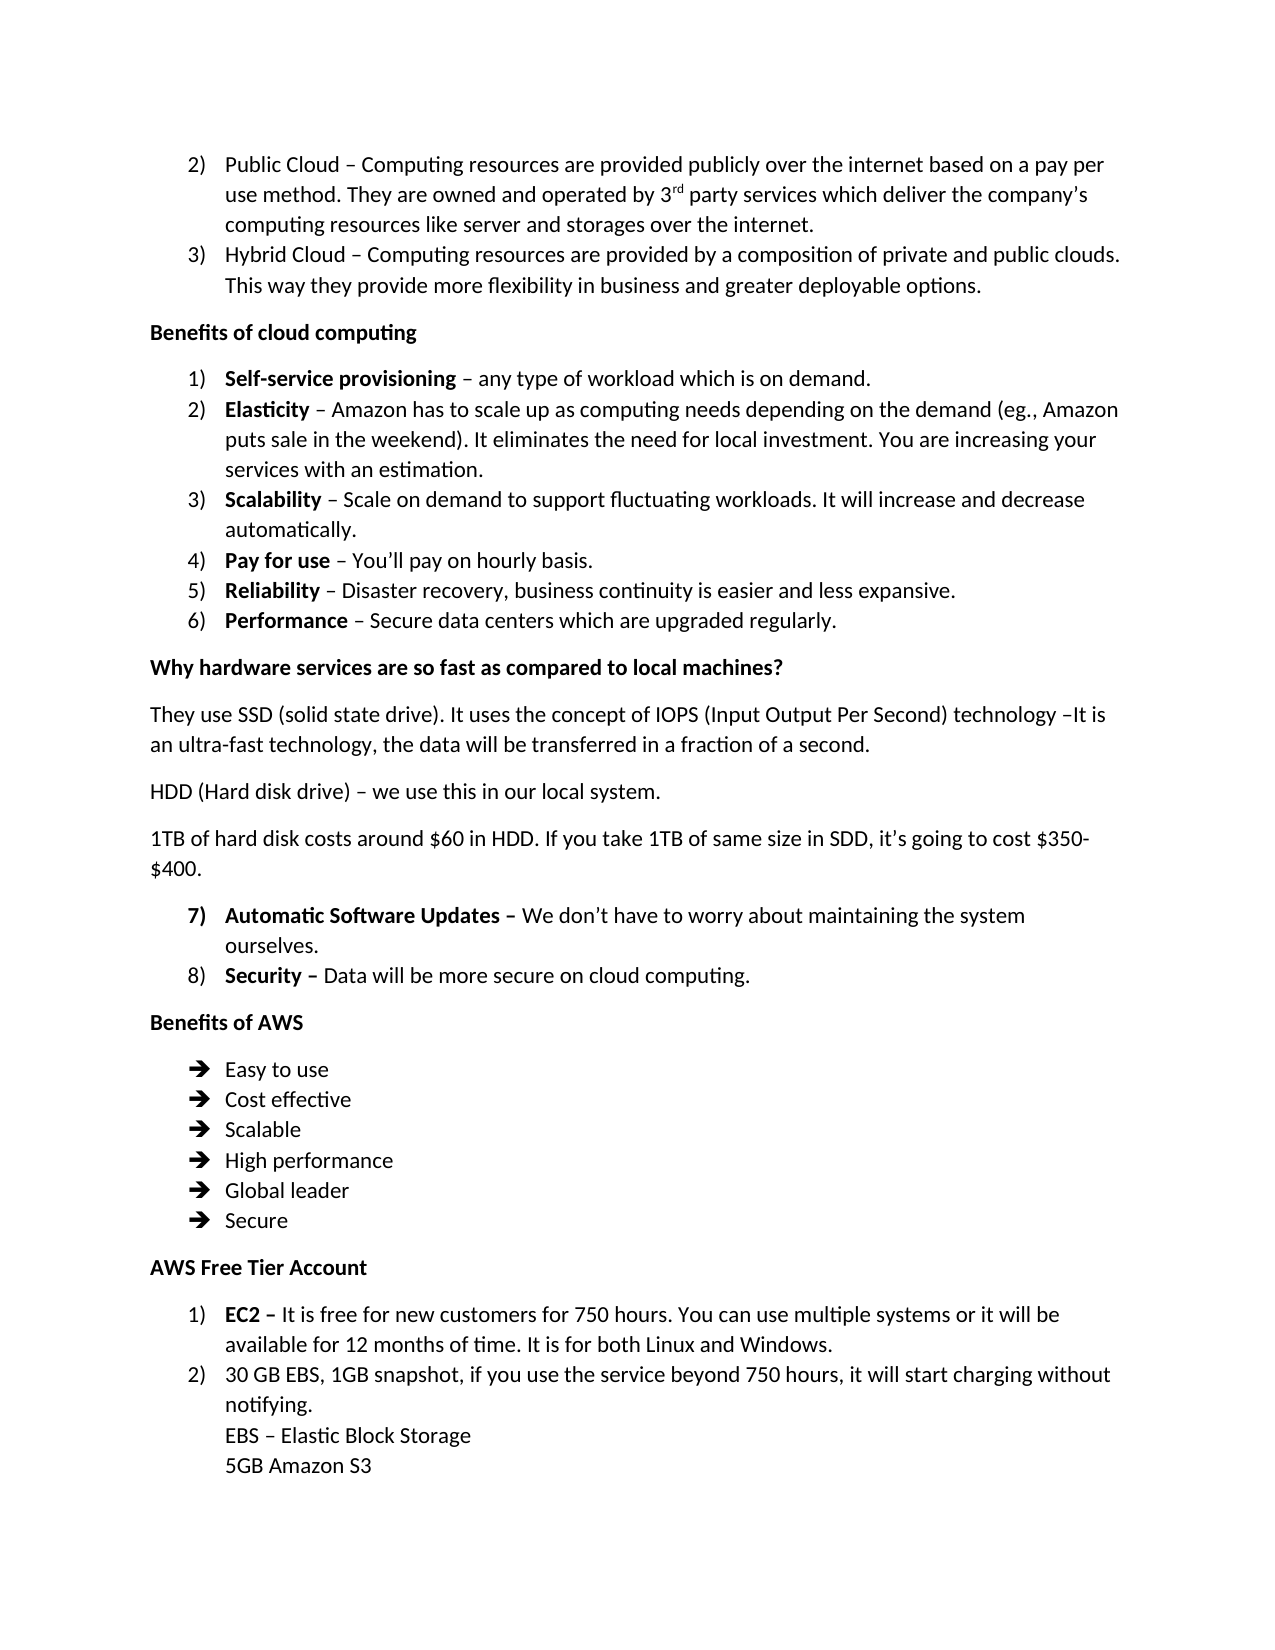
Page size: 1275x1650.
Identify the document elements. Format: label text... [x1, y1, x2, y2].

list Hybrid Cloud – Computing resources are provided by a composition of private and public clouds. This way they provide more flexibility in business and greater deployable options. [187, 241, 1125, 299]
text Benefits of AWS [150, 1008, 1125, 1036]
text AWS Free Tier Account [150, 1253, 1125, 1281]
text HDD (Hard disk drive) – we use this in our local system. [150, 777, 1125, 805]
list Performance – Secure data centers which are upgraded regularly. [187, 606, 1125, 634]
list Easy to use [187, 1055, 1125, 1083]
list Security – Data will be more secure on cloud computing. [187, 961, 1125, 989]
list Automatic Software Updates – We don’t have to worry about maintaining the system ourselves. [187, 901, 1125, 959]
text Benefits of cloud computing [150, 318, 1125, 346]
list EBS – Elastic Block Storage [225, 1421, 1125, 1449]
list 30 GB EBS, 1GB snapshot, if you use the service beyond 750 hours, it will start charging without notifying. [187, 1360, 1125, 1419]
list Self-service provisioning – any type of workload which is on demand. [187, 364, 1125, 393]
list Cost effective [187, 1085, 1125, 1113]
list EC2 – It is free for new customers for 750 hours. You can use multiple systems or it will be available for 12 months of time. It is for both Linux and Windows. [187, 1300, 1125, 1358]
text They use SSD (solid state drive). It uses the concept of IOPS (Input Output Per Second) technology –It is an ultra-fast technology, the data will be transferred in a fraction of a second. [150, 700, 1125, 758]
text 1TB of hard disk costs around $60 in HDD. If you take 1TB of same size in SDD, it’s going to cost $350-$400. [150, 824, 1125, 882]
list Scalable [187, 1116, 1125, 1144]
list Elasticity – Amazon has to scale up as computing needs depending on the demand (eg., Amazon puts sale in the weekend). It eliminates the need for local investment. You are increasing your services with an estimation. [187, 395, 1125, 483]
text Why hardware services are so fast as compared to local machines? [150, 653, 1125, 681]
list Reliability – Disaster recovery, business continuity is easier and less expansive. [187, 576, 1125, 604]
list Scalability – Scale on demand to support fluctuating workloads. It will increase and decrease automatically. [187, 485, 1125, 544]
list Public Cloud – Computing resources are provided publicly over the internet based on a pay per use method. They are owned and operated by 3rd party services which deliver the company’s computing resources like server and storages over the internet. [187, 150, 1125, 238]
list 5GB Amazon S3 [225, 1451, 1125, 1479]
list Pay for use – You’ll pay on hourly basis. [187, 546, 1125, 574]
list Secure [187, 1206, 1125, 1234]
list High performance [187, 1146, 1125, 1174]
list Global leader [187, 1176, 1125, 1204]
